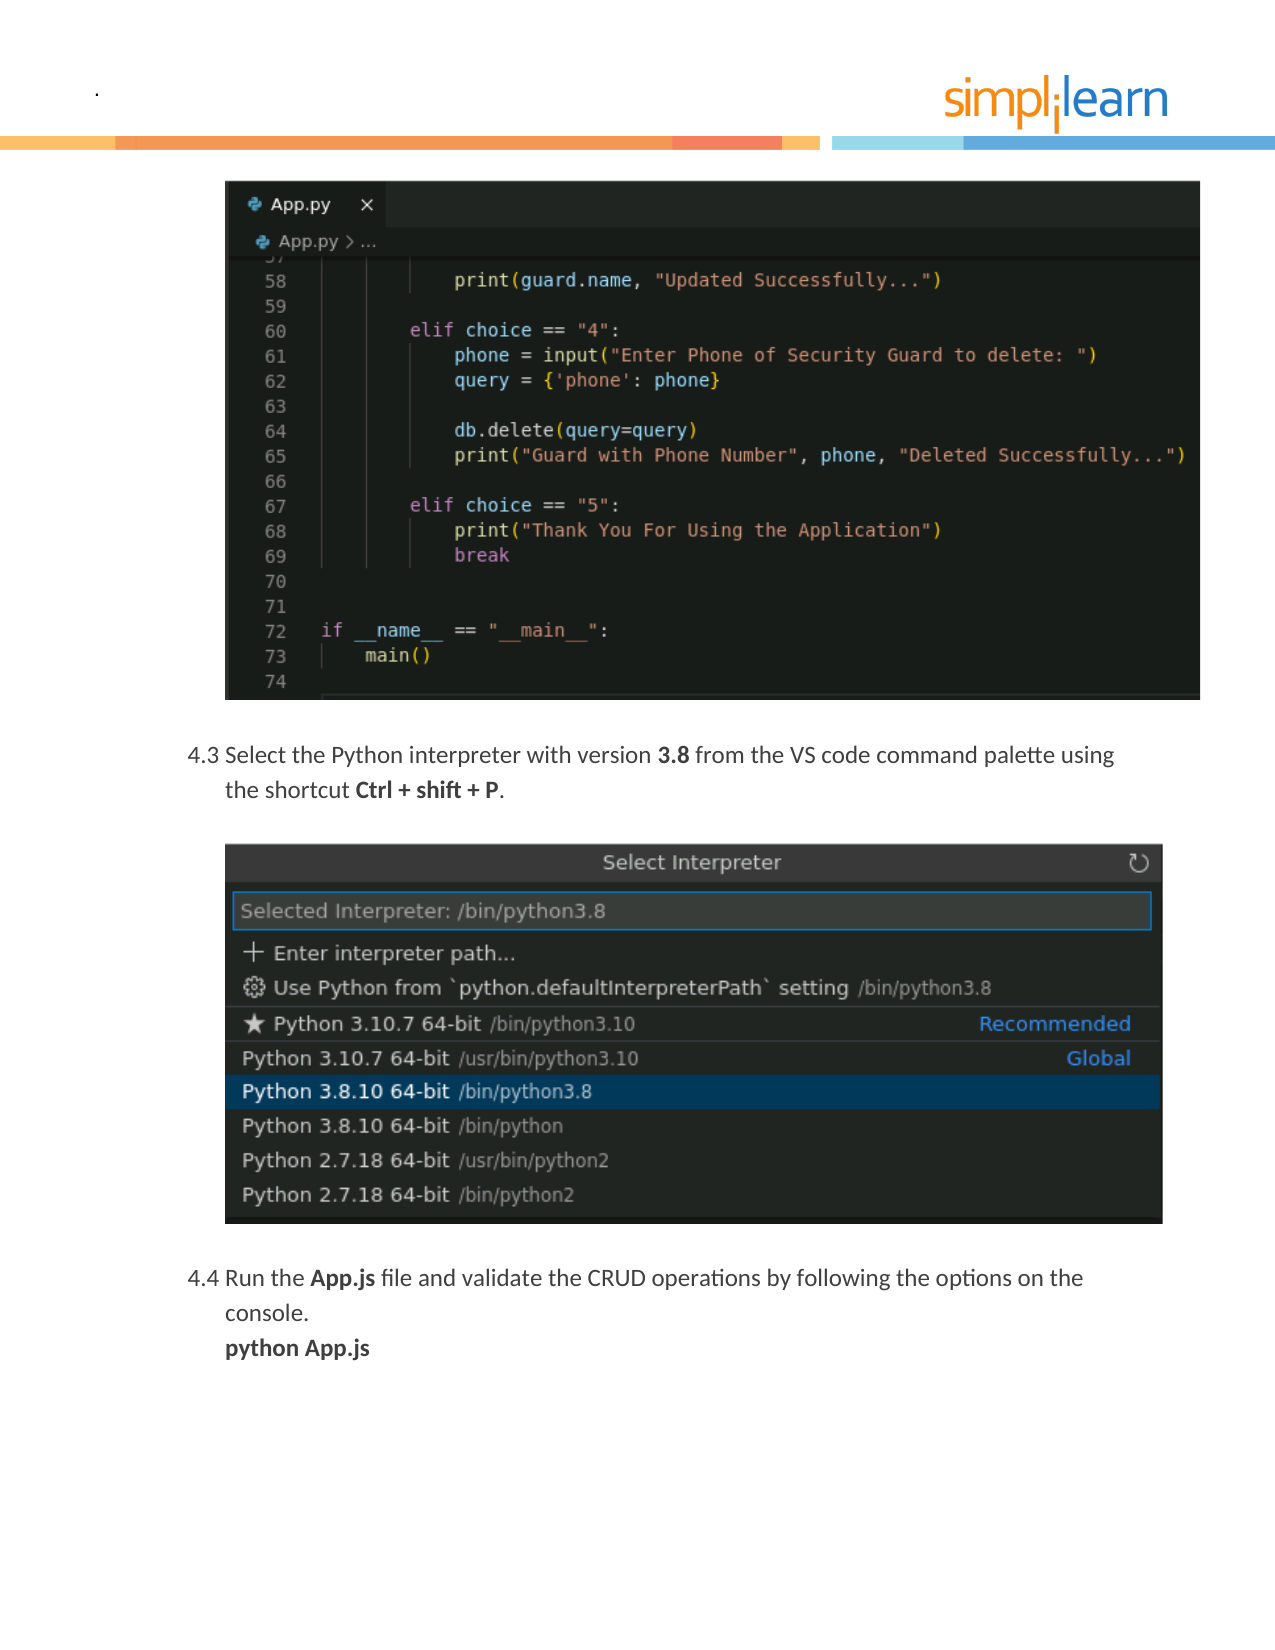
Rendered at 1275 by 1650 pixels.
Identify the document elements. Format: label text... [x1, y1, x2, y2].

list Run the App.js file and validate the CRUD operations by following the options on the console. [187, 1262, 1125, 1328]
list Select the Python interpreter with version 3.8 from the VS code command palette using the shortcut Ctrl + shift + P. [187, 739, 1125, 804]
picture [0, 75, 1275, 150]
picture [225, 180, 1200, 700]
picture [225, 843, 1163, 1224]
list python App.js [225, 1332, 1125, 1363]
